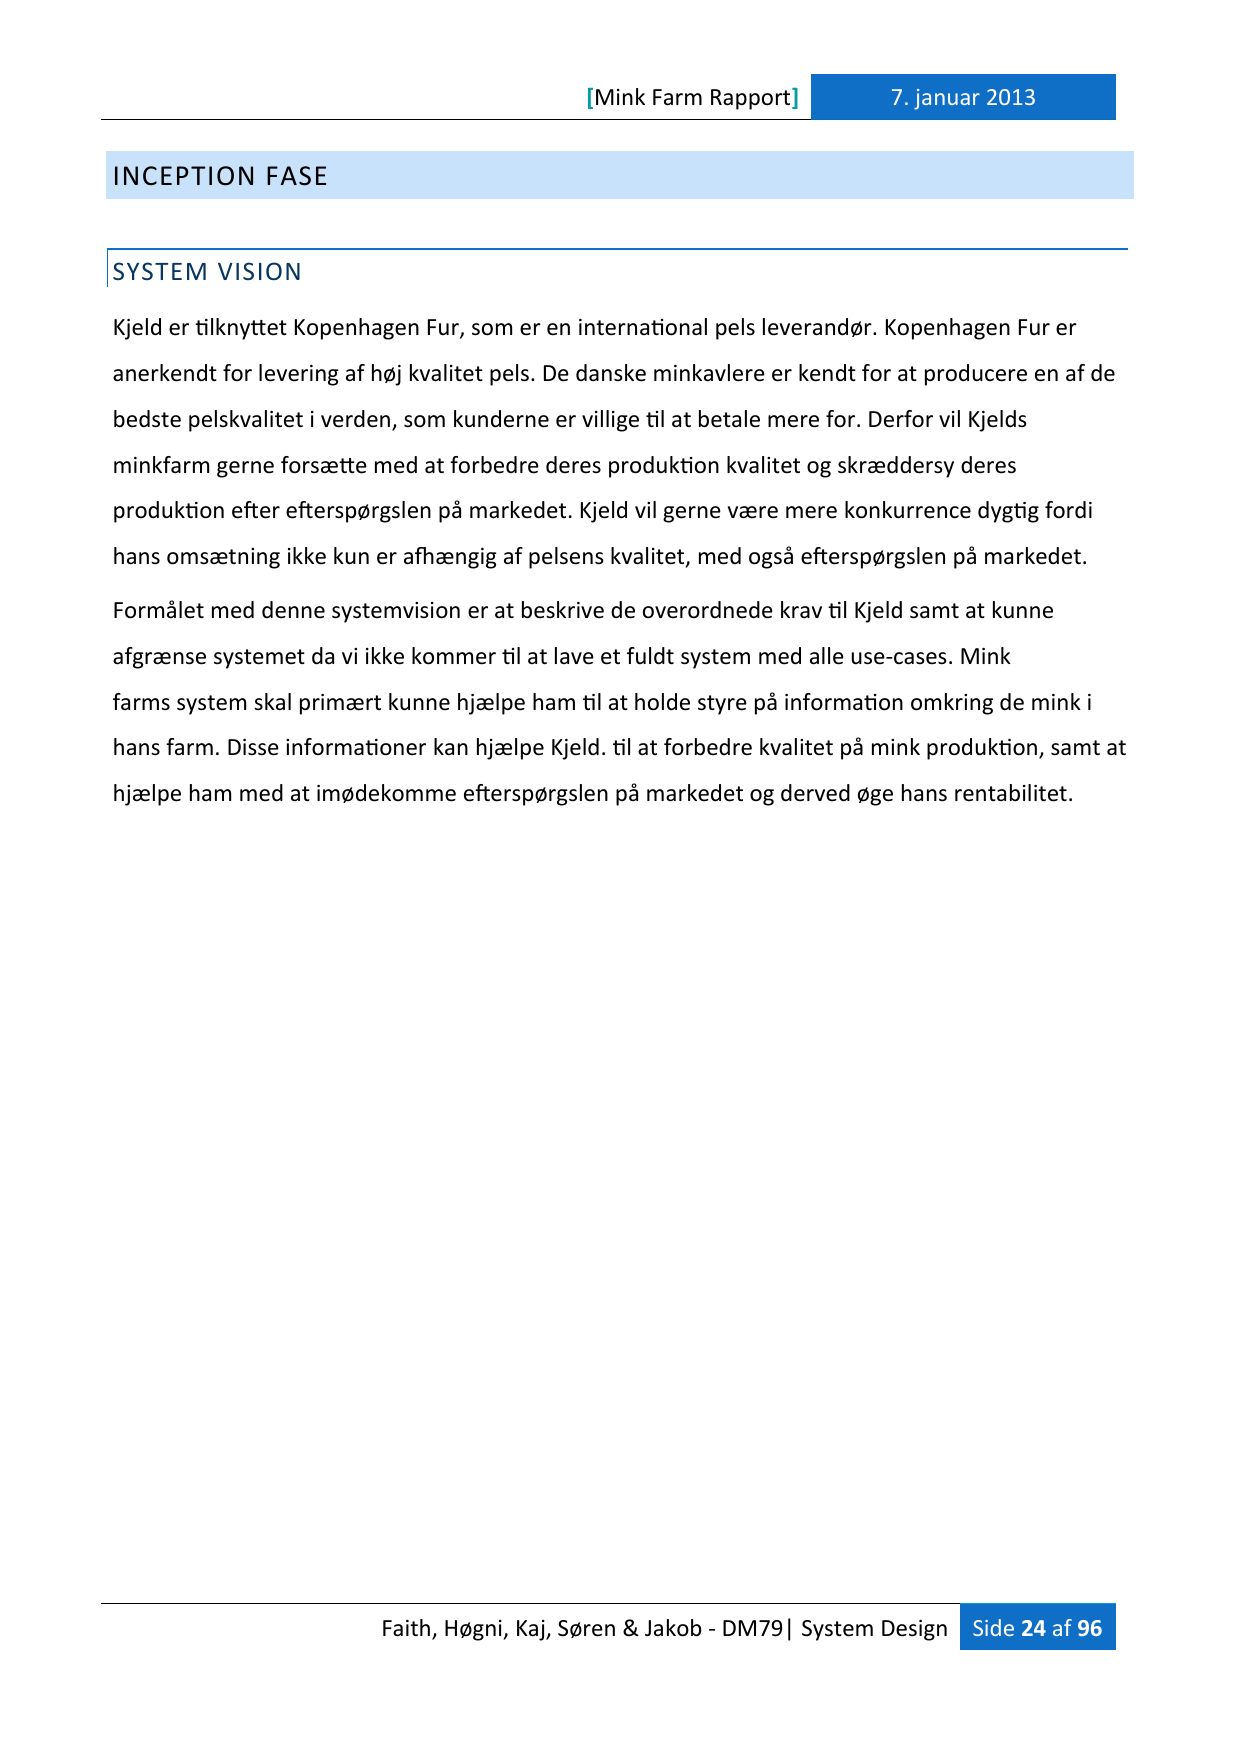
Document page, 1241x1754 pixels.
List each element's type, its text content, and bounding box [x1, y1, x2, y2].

text Kjeld er tilknyttet Kopenhagen Fur, som er en international pels leverandør. Kopenhagen Fur er anerkendt for levering af høj kvalitet pels. De danske minkavlere er kendt for at producere en af de bedste pelskvalitet i verden, som kunderne er villige til at betale mere for. Derfor vil Kjelds minkfarm gerne forsætte med at forbedre deres produktion kvalitet og skræddersy deres produktion efter efterspørgslen på markedet. Kjeld vil gerne være mere konkurrence dygtig fordi hans omsætning ikke kun er afhængig af pelsens kvalitet, med også efterspørgslen på markedet. [112, 312, 1128, 571]
text Formålet med denne systemvision er at beskrive de overordnede krav til Kjeld samt at kunne afgrænse systemet da vi ikke kommer til at lave et fuldt system med alle use-cases. Mink farms system skal primært kunne hjælpe ham til at holde styre på information omkring de mink i hans farm. Disse informationer kan hjælpe Kjeld. til at forbedre kvalitet på mink produktion, samt at hjælpe ham med at imødekomme efterspørgslen på markedet og derved øge hans rentabilitet. [112, 594, 1128, 808]
subtitle Inception Fase [113, 157, 1128, 193]
subtitle System Vision [108, 250, 1128, 287]
